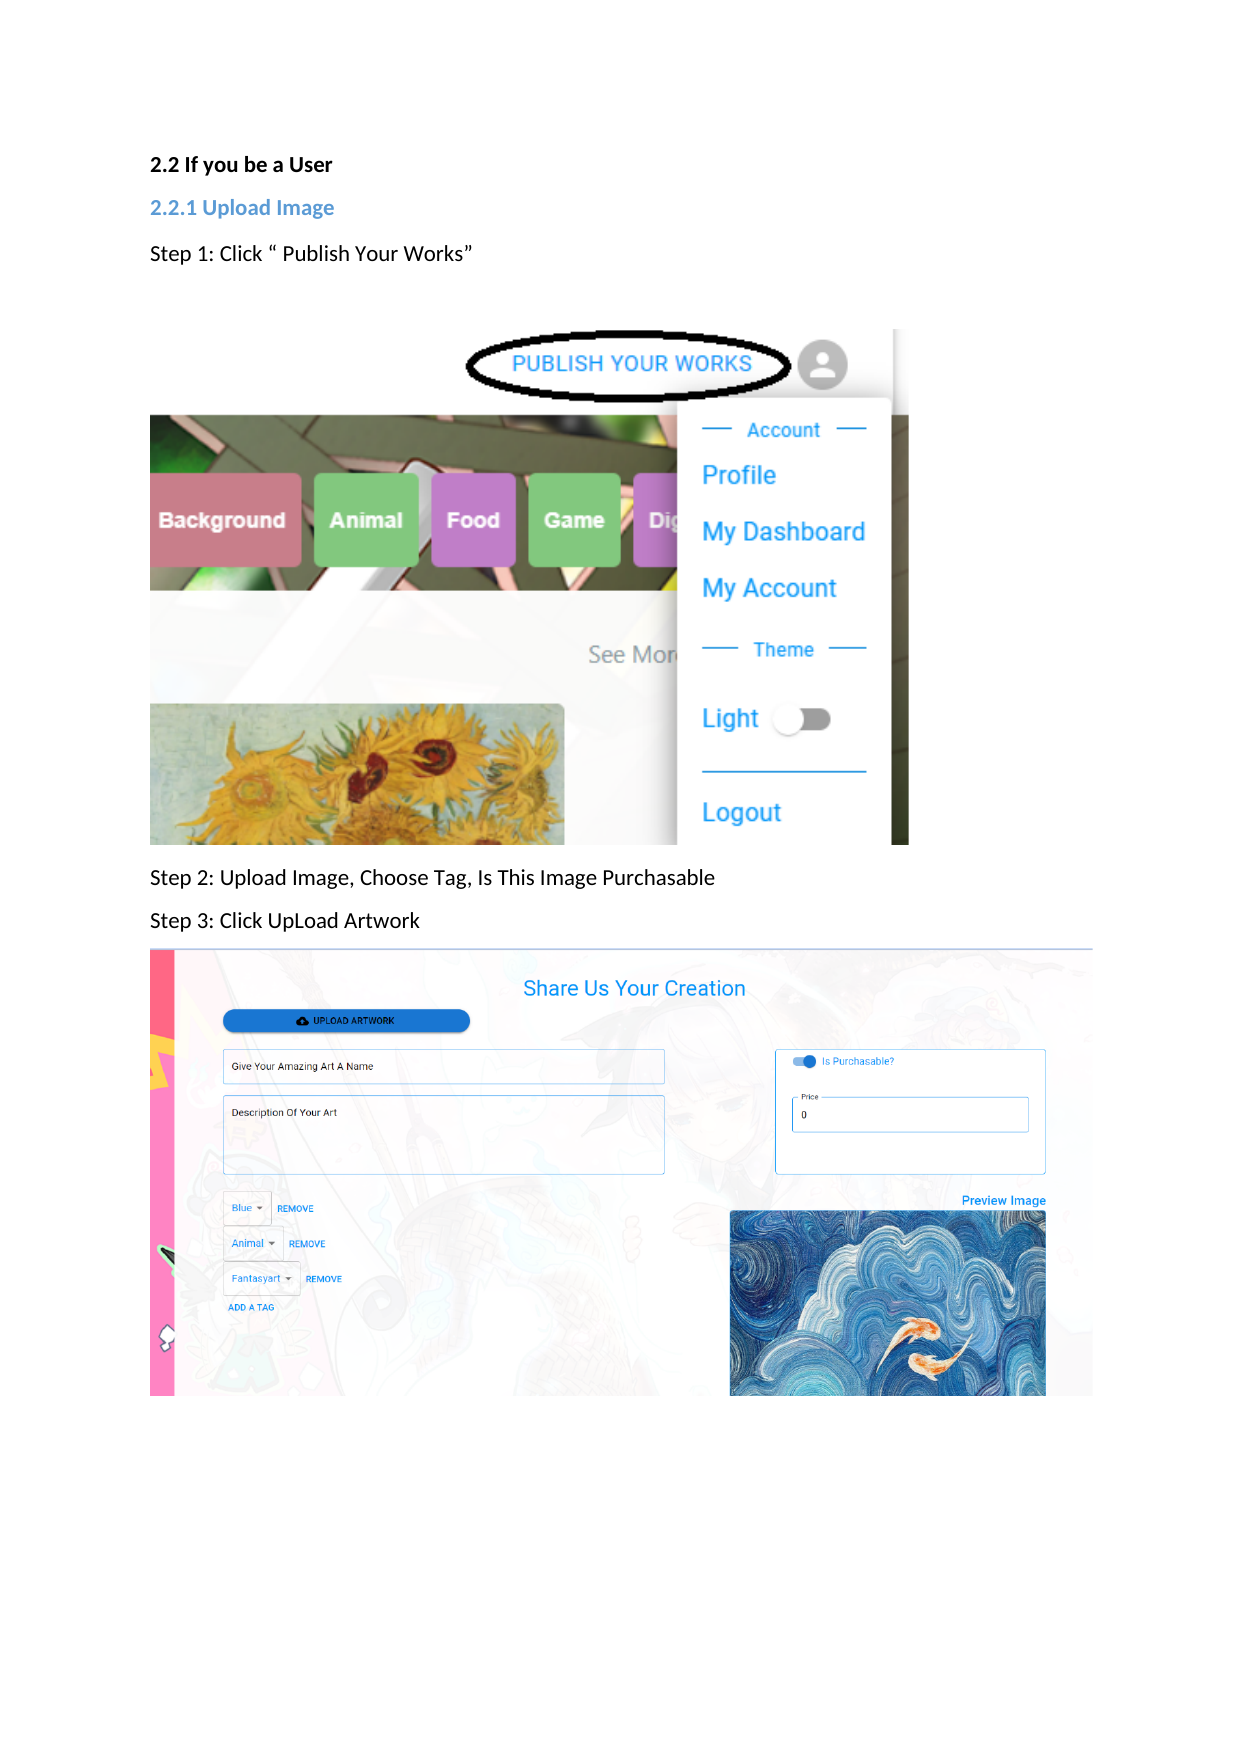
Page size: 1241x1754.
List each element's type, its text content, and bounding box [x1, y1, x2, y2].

picture [150, 948, 1093, 1396]
text Step 3: Click UpLoad Artwork [150, 906, 1093, 934]
text Step 2: Upload Image, Choose Tag, Is This Image Purchasable [150, 863, 1093, 891]
picture [150, 329, 909, 845]
text 2.2 If you be a User [150, 150, 1093, 178]
text Step 1: Click “ Publish Your Works” [150, 239, 1093, 268]
text 2.2.1 Upload Image [150, 193, 1093, 221]
